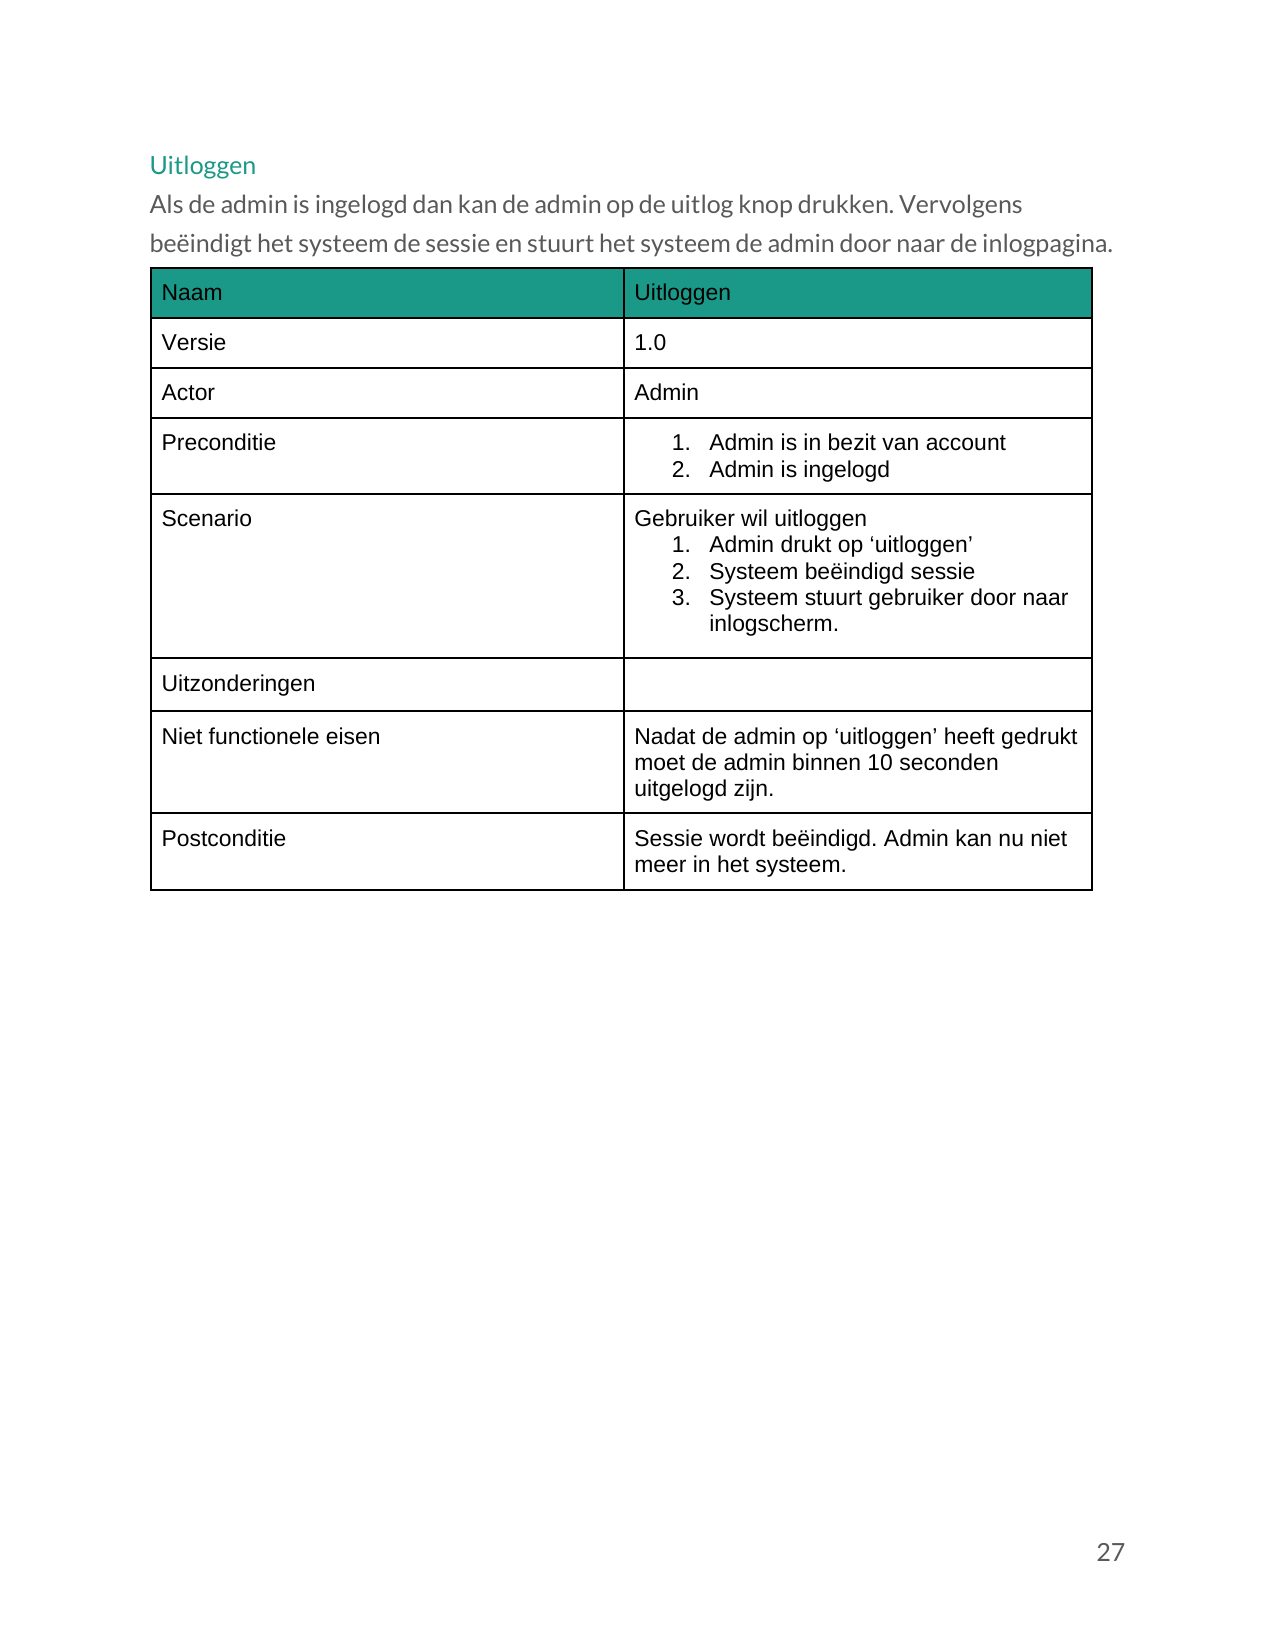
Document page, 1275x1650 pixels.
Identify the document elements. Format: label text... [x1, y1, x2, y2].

table_header Naam [152, 269, 623, 317]
table_cell Scenario [152, 495, 623, 657]
table_cell Uitzonderingen [152, 659, 623, 710]
table_header Uitloggen [625, 269, 1091, 317]
table_cell Admin is in bezit van account Admin is ingelogd [625, 419, 1091, 492]
table_cell Postconditie [152, 814, 623, 889]
table_cell Sessie wordt beëindigd. Admin kan nu niet meer in het systeem. [625, 814, 1091, 889]
subtitle Uitloggen [149, 150, 1125, 180]
table_cell Niet functionele eisen [152, 712, 623, 812]
table_cell Actor [152, 369, 623, 417]
table_cell [625, 659, 1091, 710]
table_cell Preconditie [152, 419, 623, 492]
table_cell Nadat de admin op ‘uitloggen’ heeft gedrukt moet de admin binnen 10 seconden uitgelogd zijn. [625, 712, 1091, 812]
table_cell Admin [625, 369, 1091, 417]
text Als de admin is ingelogd dan kan de admin op de uitlog knop drukken. Vervolgens beëindigt het systeem de sessie en stuurt het systeem de admin door naar de inlogpagina. [149, 189, 1125, 258]
table_cell Gebruiker wil uitloggen Admin drukt op ‘uitloggen’ Systeem beëindigd sessie Systeem stuurt gebruiker door naar inlogscherm. [625, 495, 1091, 657]
table_cell Versie [152, 319, 623, 367]
table_cell 1.0 [625, 319, 1091, 367]
